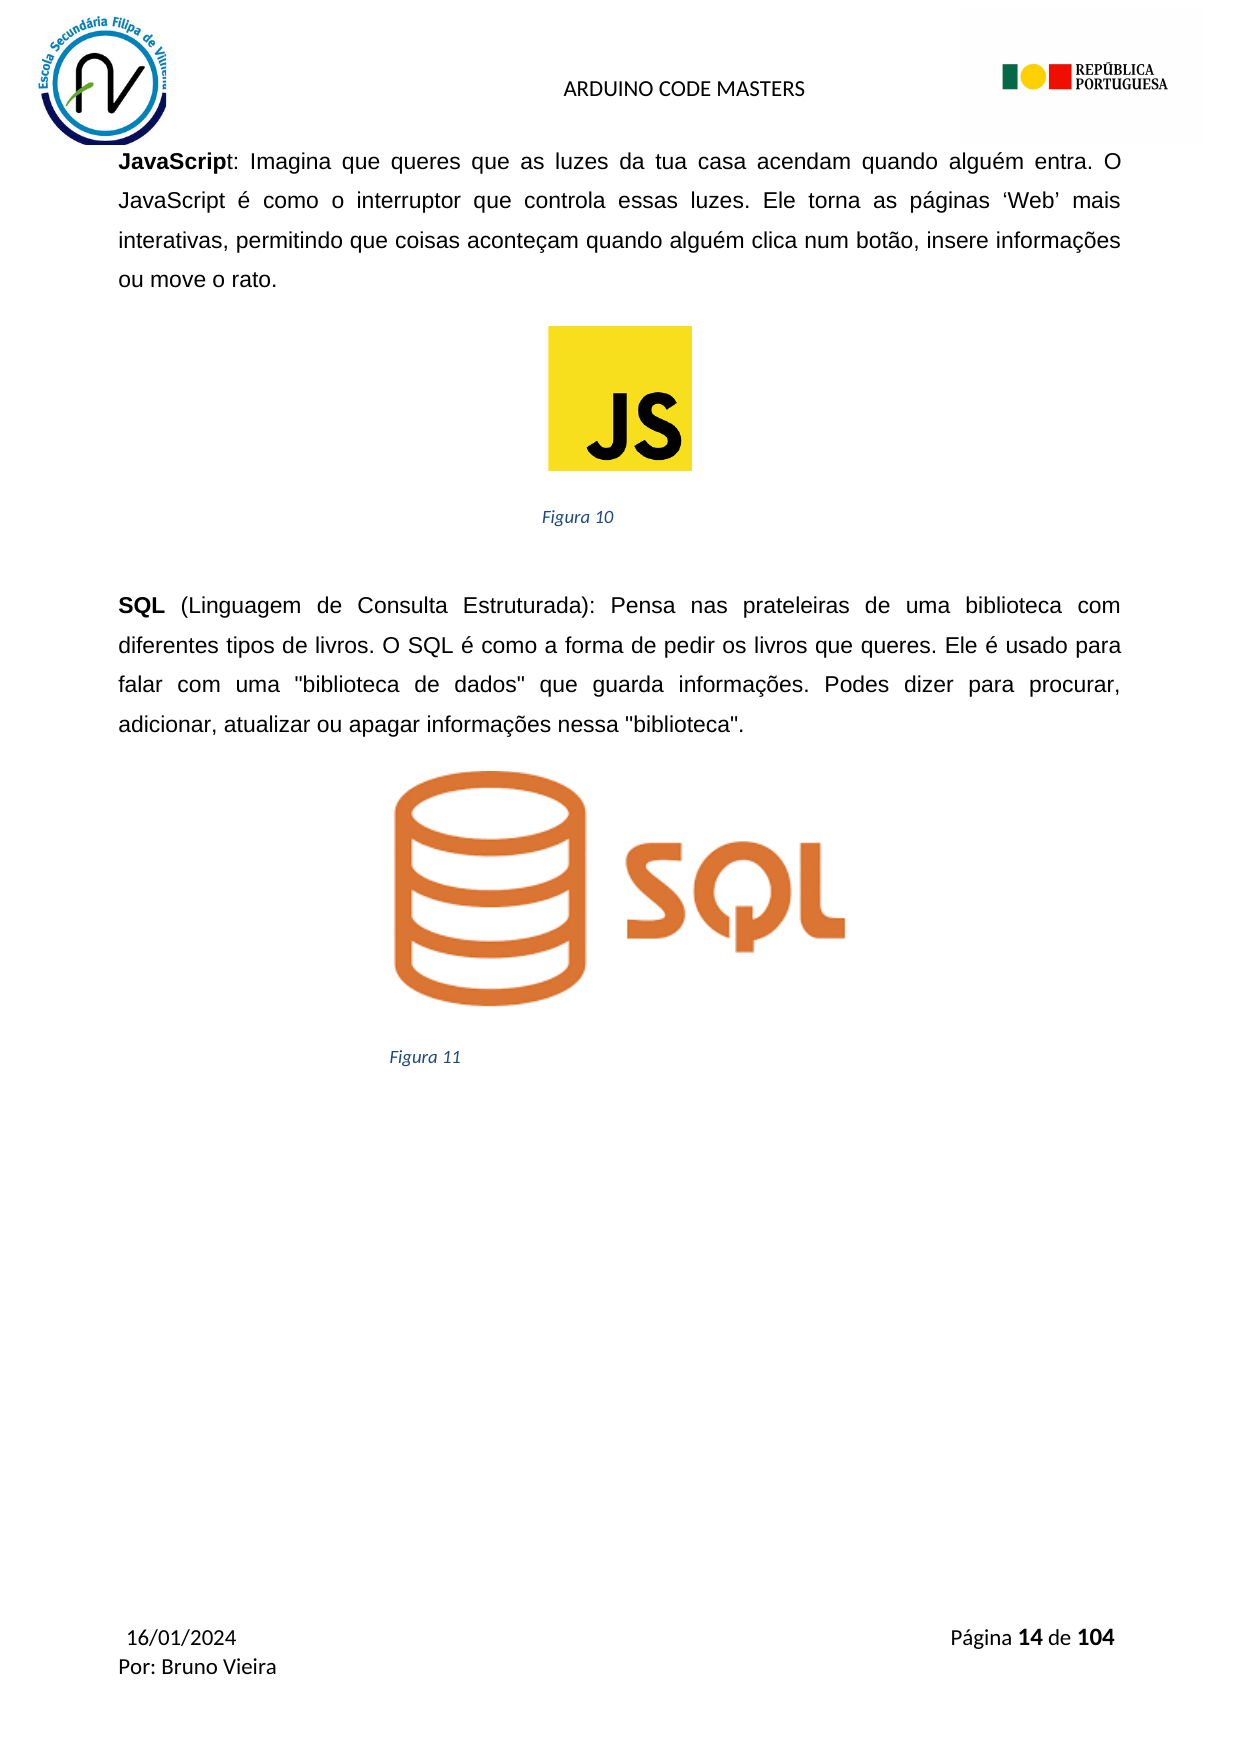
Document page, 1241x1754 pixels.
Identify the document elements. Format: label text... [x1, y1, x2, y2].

picture [363, 771, 878, 1011]
text SQL (Linguagem de Consulta Estruturada): Pensa nas prateleiras de uma biblioteca com diferentes tipos de livros. O SQL é como a forma de pedir os livros que queres. Ele é usado para falar com uma "biblioteca de dados" que guarda informações. Podes dizer para procurar, adicionar, atualizar ou apagar informações nessa "biblioteca". [118, 592, 1122, 737]
picture [959, 8, 1204, 146]
picture [37, 15, 167, 144]
picture [548, 326, 692, 471]
text JavaScript: Imagina que queres que as luzes da tua casa acendam quando alguém entra. O JavaScript é como o interruptor que controla essas luzes. Ele torna as páginas ‘Web’ mais interativas, permitindo que coisas aconteçam quando alguém clica num botão, insere informações ou move o rato. [118, 148, 1122, 292]
